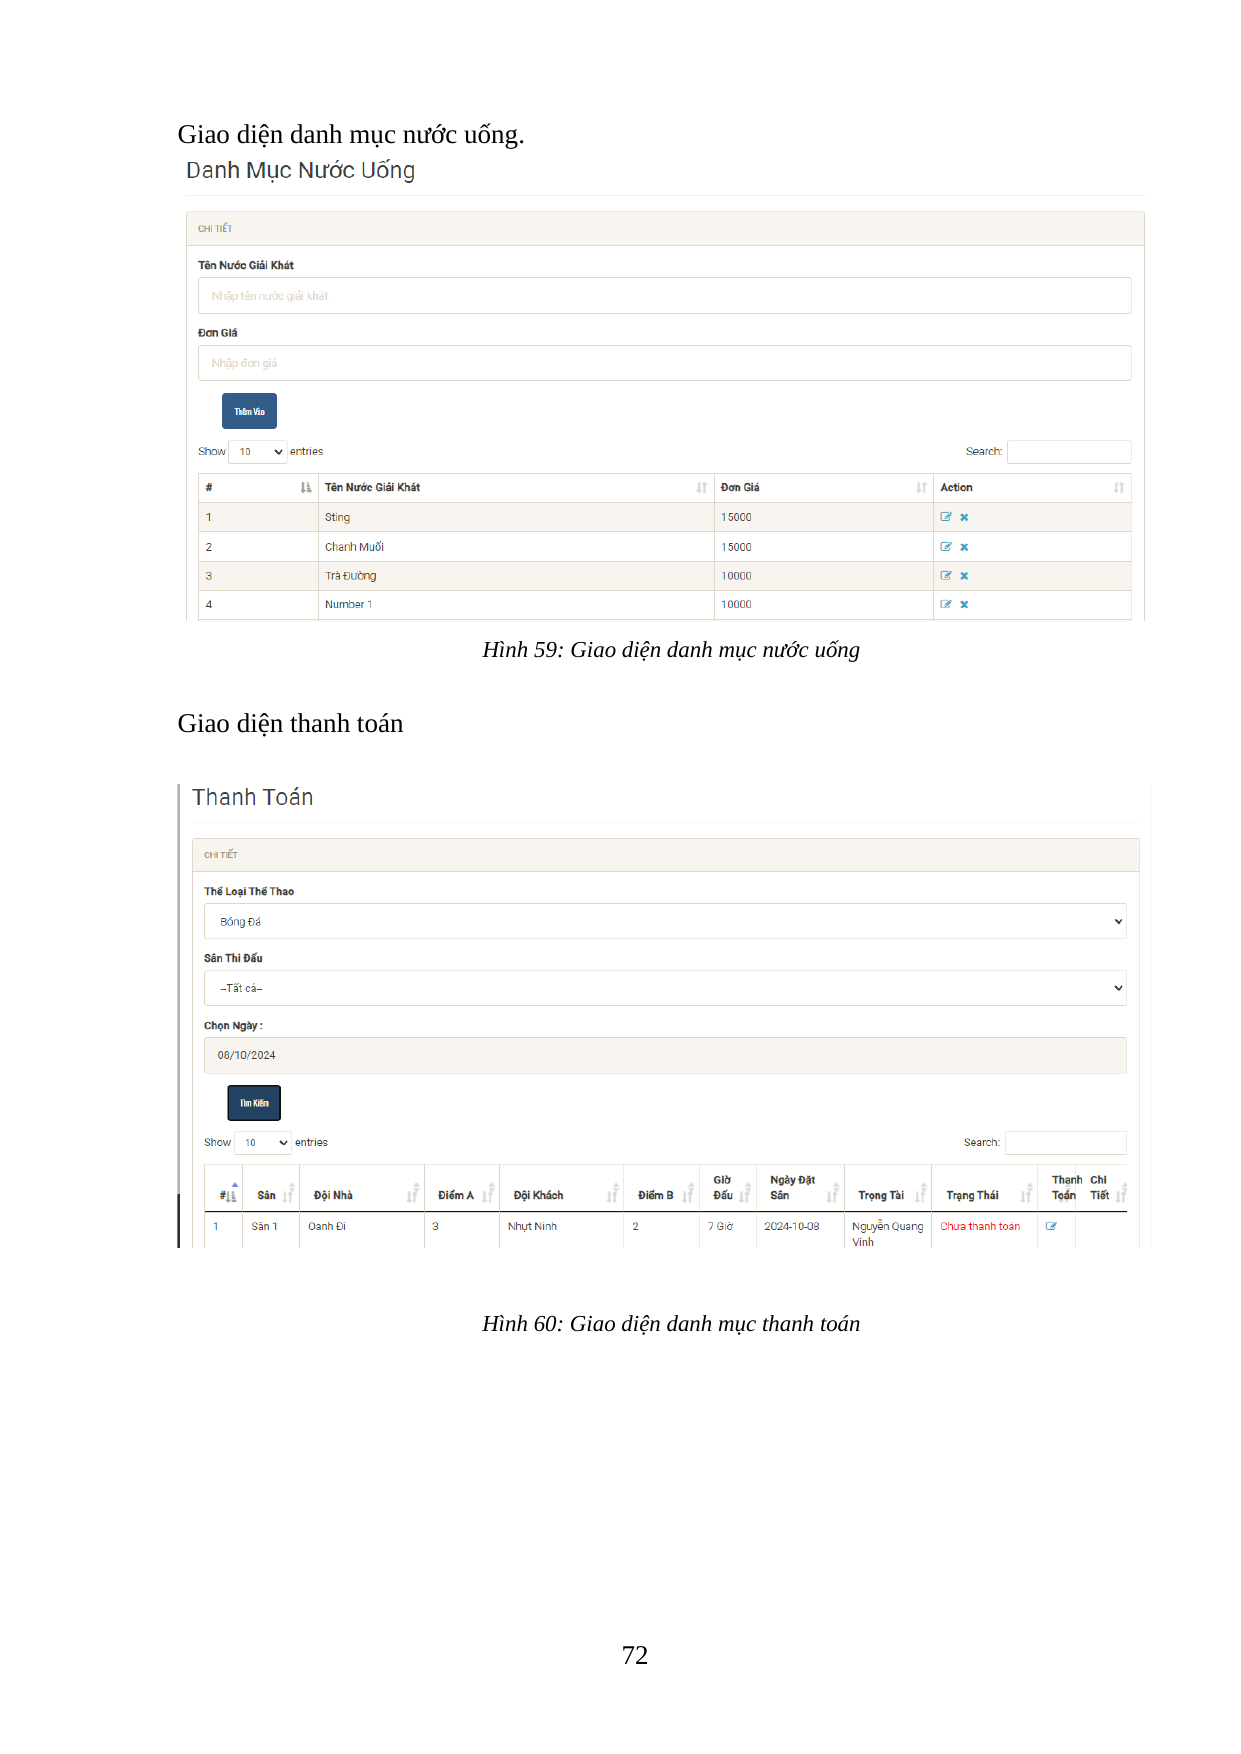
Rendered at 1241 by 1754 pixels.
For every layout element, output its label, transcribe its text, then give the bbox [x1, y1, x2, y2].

picture [177, 149, 1152, 621]
text Giao diện danh mục nước uống. [148, 118, 1122, 149]
picture [177, 784, 1152, 1248]
text Giao diện thanh toán [148, 707, 1122, 738]
text Hình 59: Giao diện danh mục nước uống [148, 636, 1122, 663]
text Hình 60: Giao diện danh mục thanh toán [148, 1310, 1122, 1336]
